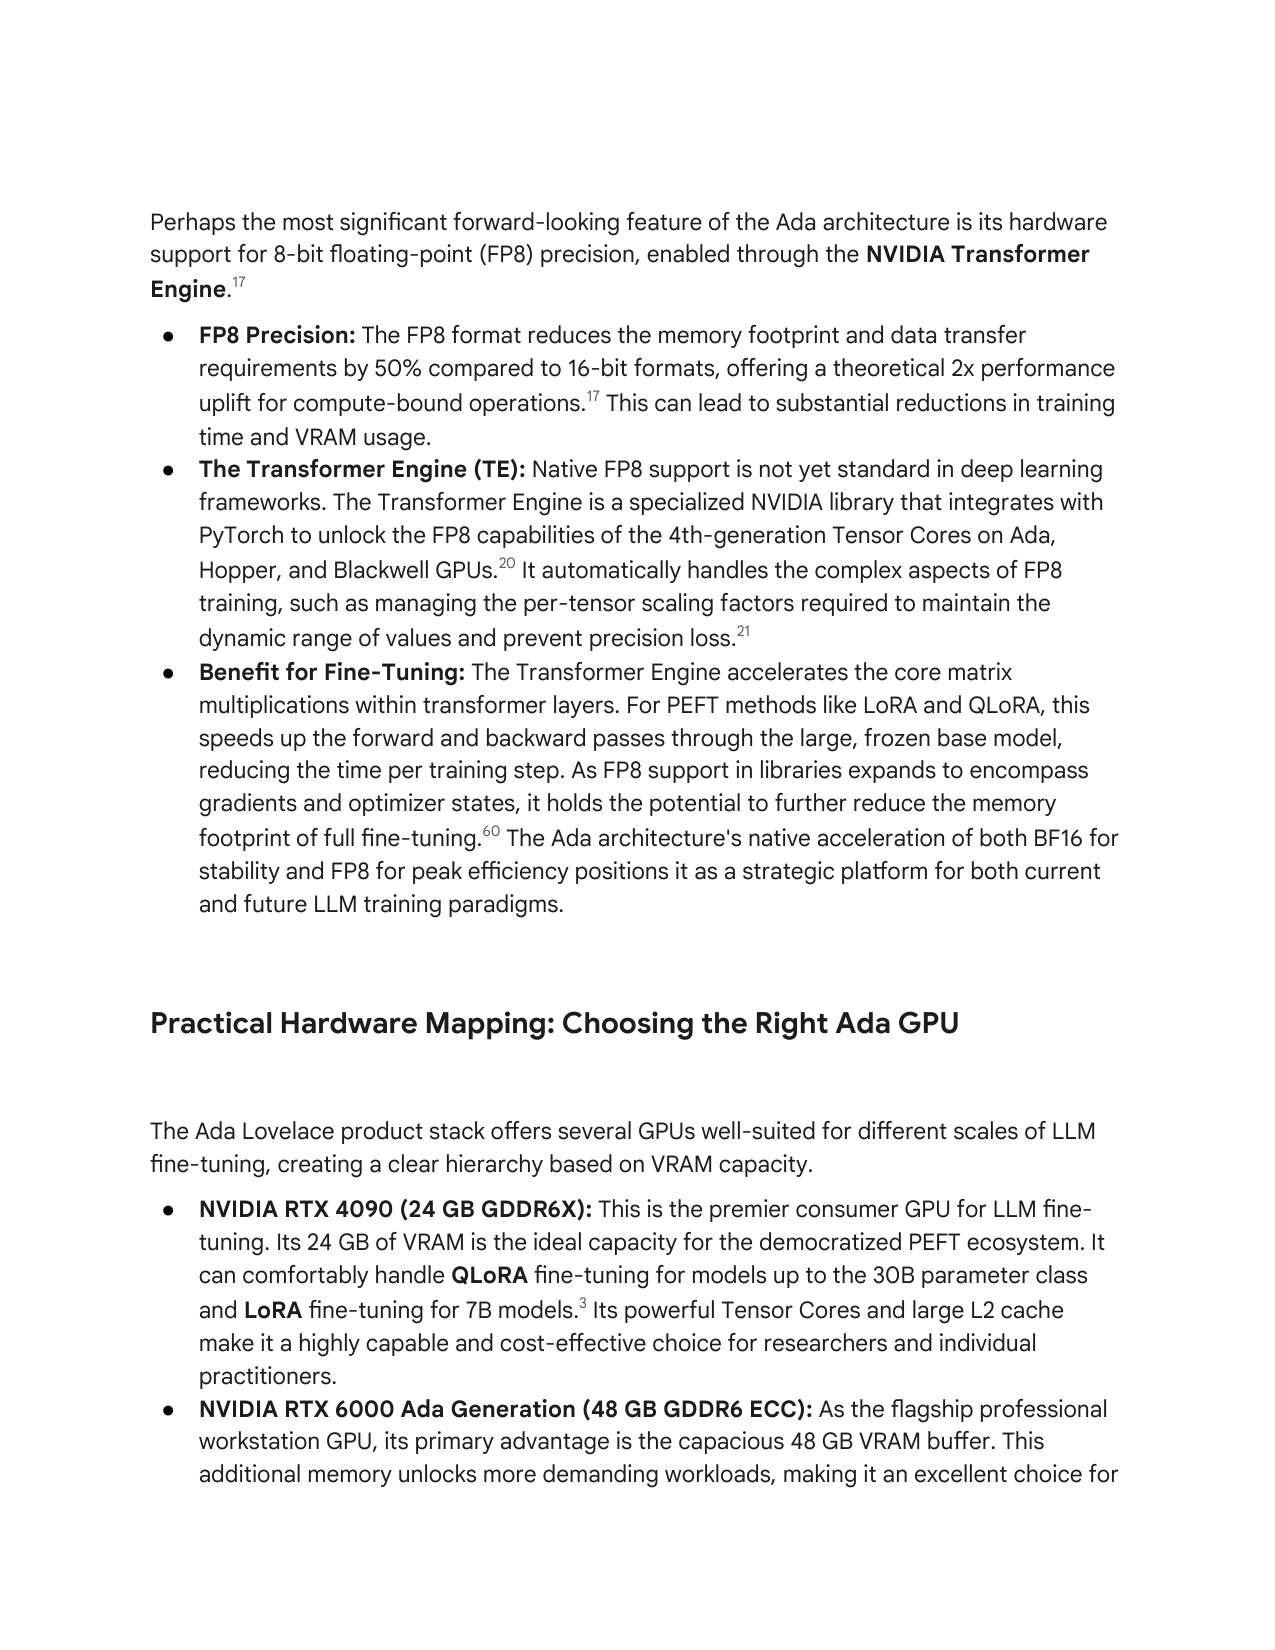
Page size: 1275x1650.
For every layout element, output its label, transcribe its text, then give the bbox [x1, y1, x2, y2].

list Benefit for Fine-Tuning: The Transformer Engine accelerates the core matrix multiplications within transformer layers. For PEFT methods like LoRA and QLoRA, this speeds up the forward and backward passes through the large, frozen base model, reducing the time per training step. As FP8 support in libraries expands to encompass gradients and optimizer states, it holds the potential to further reduce the memory footprint of full fine-tuning.60 The Ada architecture's native acceleration of both BF16 for stability and FP8 for peak efficiency positions it as a strategic platform for both current and future LLM training paradigms. [161, 658, 1125, 919]
list The Transformer Engine (TE): Native FP8 support is not yet standard in deep learning frameworks. The Transformer Engine is a specialized NVIDIA library that integrates with PyTorch to unlock the FP8 capabilities of the 4th-generation Tensor Cores on Ada, Hopper, and Blackwell GPUs.20 It automatically handles the complex aspects of FP8 training, such as managing the per-tensor scaling factors required to maintain the dynamic range of values and prevent precision loss.21 [161, 456, 1125, 654]
text The Ada Lovelace product stack offers several GPUs well-suited for different scales of LLM fine-tuning, creating a clear hierarchy based on VRAM capacity. [150, 1118, 1125, 1179]
list NVIDIA RTX 4090 (24 GB GDDR6X): This is the premier consumer GPU for LLM fine-tuning. Its 24 GB of VRAM is the ideal capacity for the democratized PEFT ecosystem. It can comfortably handle QLoRA fine-tuning for models up to the 30B parameter class and LoRA fine-tuning for 7B models.3 Its powerful Tensor Cores and large L2 cache make it a highly capable and cost-effective choice for researchers and individual practitioners. [161, 1196, 1125, 1391]
text Perhaps the most significant forward-looking feature of the Ada architecture is its hardware support for 8-bit floating-point (FP8) precision, enabled through the NVIDIA Transformer Engine.17 [150, 208, 1125, 305]
list FP8 Precision: The FP8 format reduces the memory footprint and data transfer requirements by 50% compared to 16-bit formats, offering a theoretical 2x performance uplift for compute-bound operations.17 This can lead to substantial reductions in training time and VRAM usage. [161, 322, 1125, 452]
subtitle Practical Hardware Mapping: Choosing the Right Ada GPU [150, 1006, 1125, 1042]
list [161, 1395, 1125, 1489]
